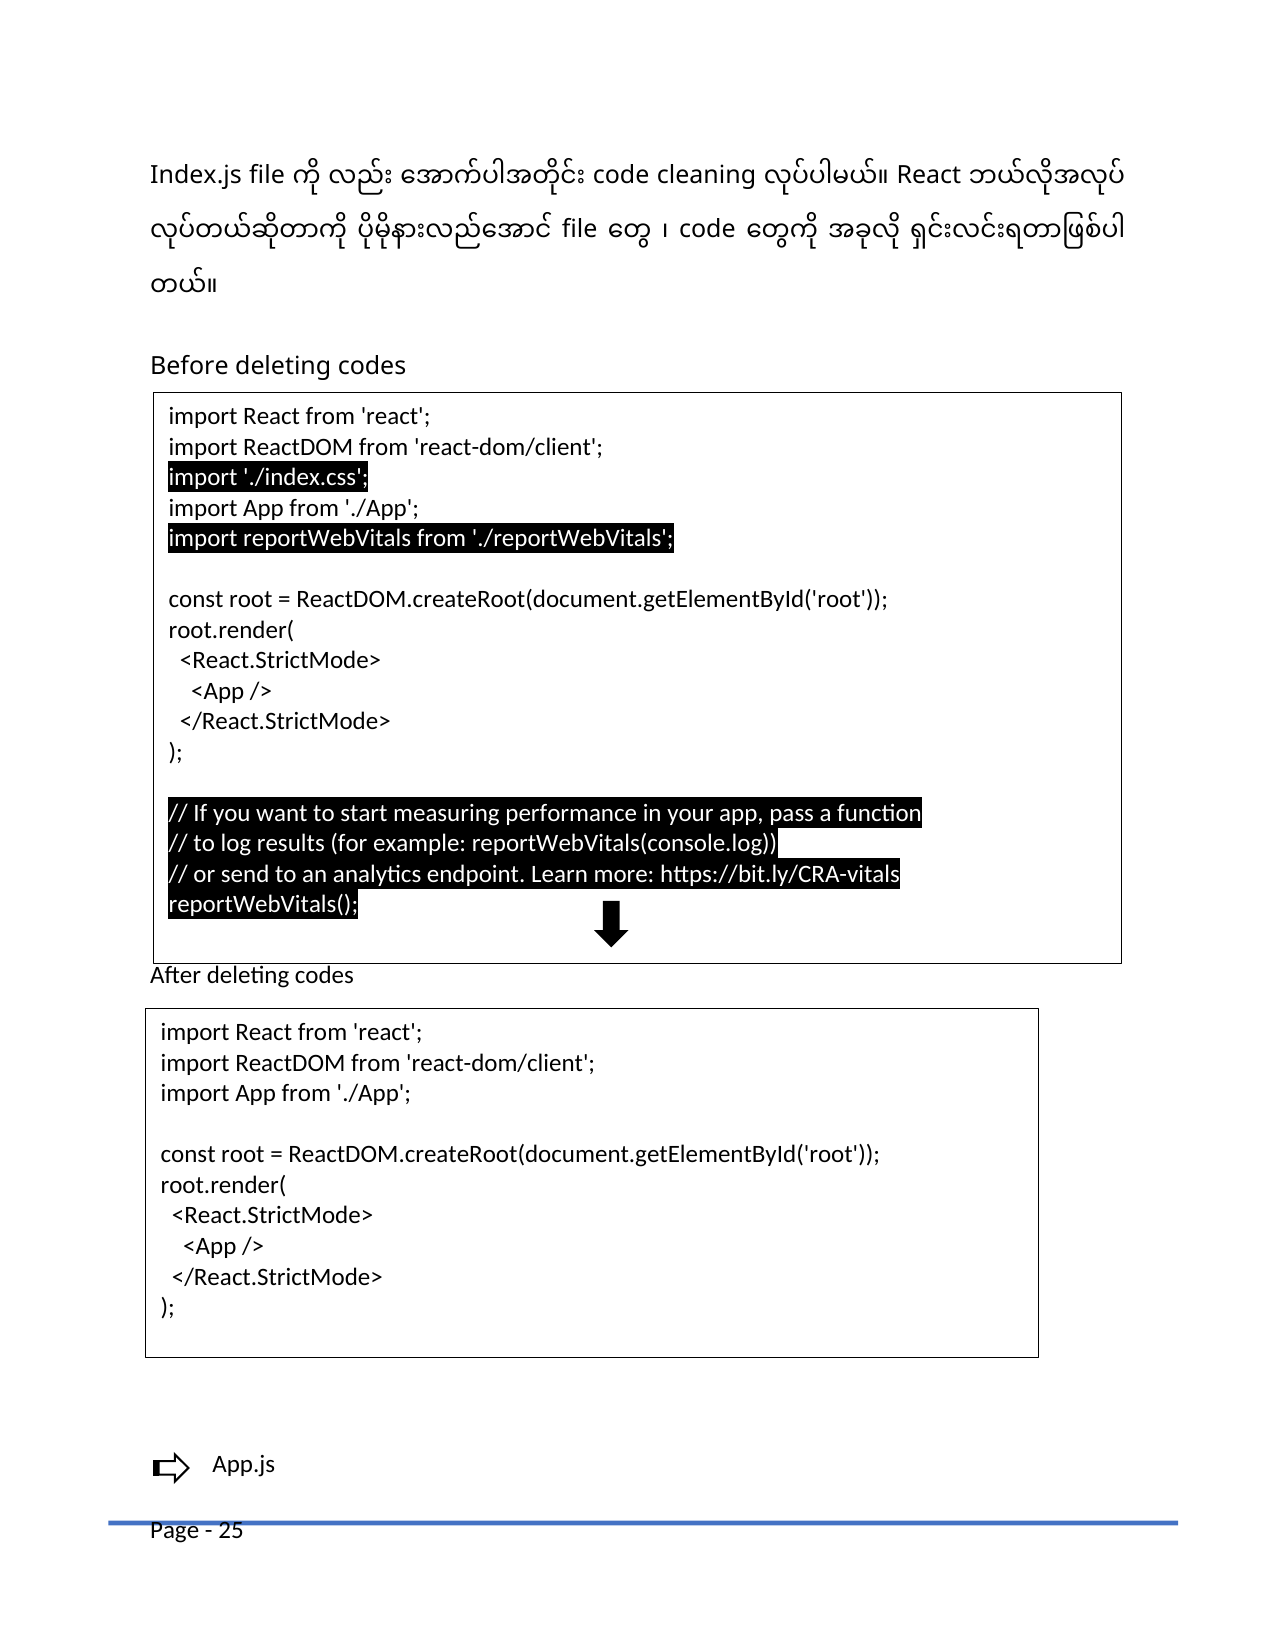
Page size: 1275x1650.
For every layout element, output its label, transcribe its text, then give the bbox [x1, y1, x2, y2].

text Before deleting codes [150, 348, 1125, 382]
text Index.js file ကို လည်း အောက်ပါအတိုင်း code cleaning လုပ်ပါမယ်။ React ဘယ်လိုအလုပ်လုပ်တယ်ဆိုတာကို ပိုမိုနားလည်အောင် file တွေ ၊ code တွေကို အခုလို ရှင်းလင်းရတာဖြစ်ပါတယ်။ [150, 150, 1125, 314]
text After deleting codes [150, 959, 1125, 990]
text App.js [150, 1448, 1125, 1478]
